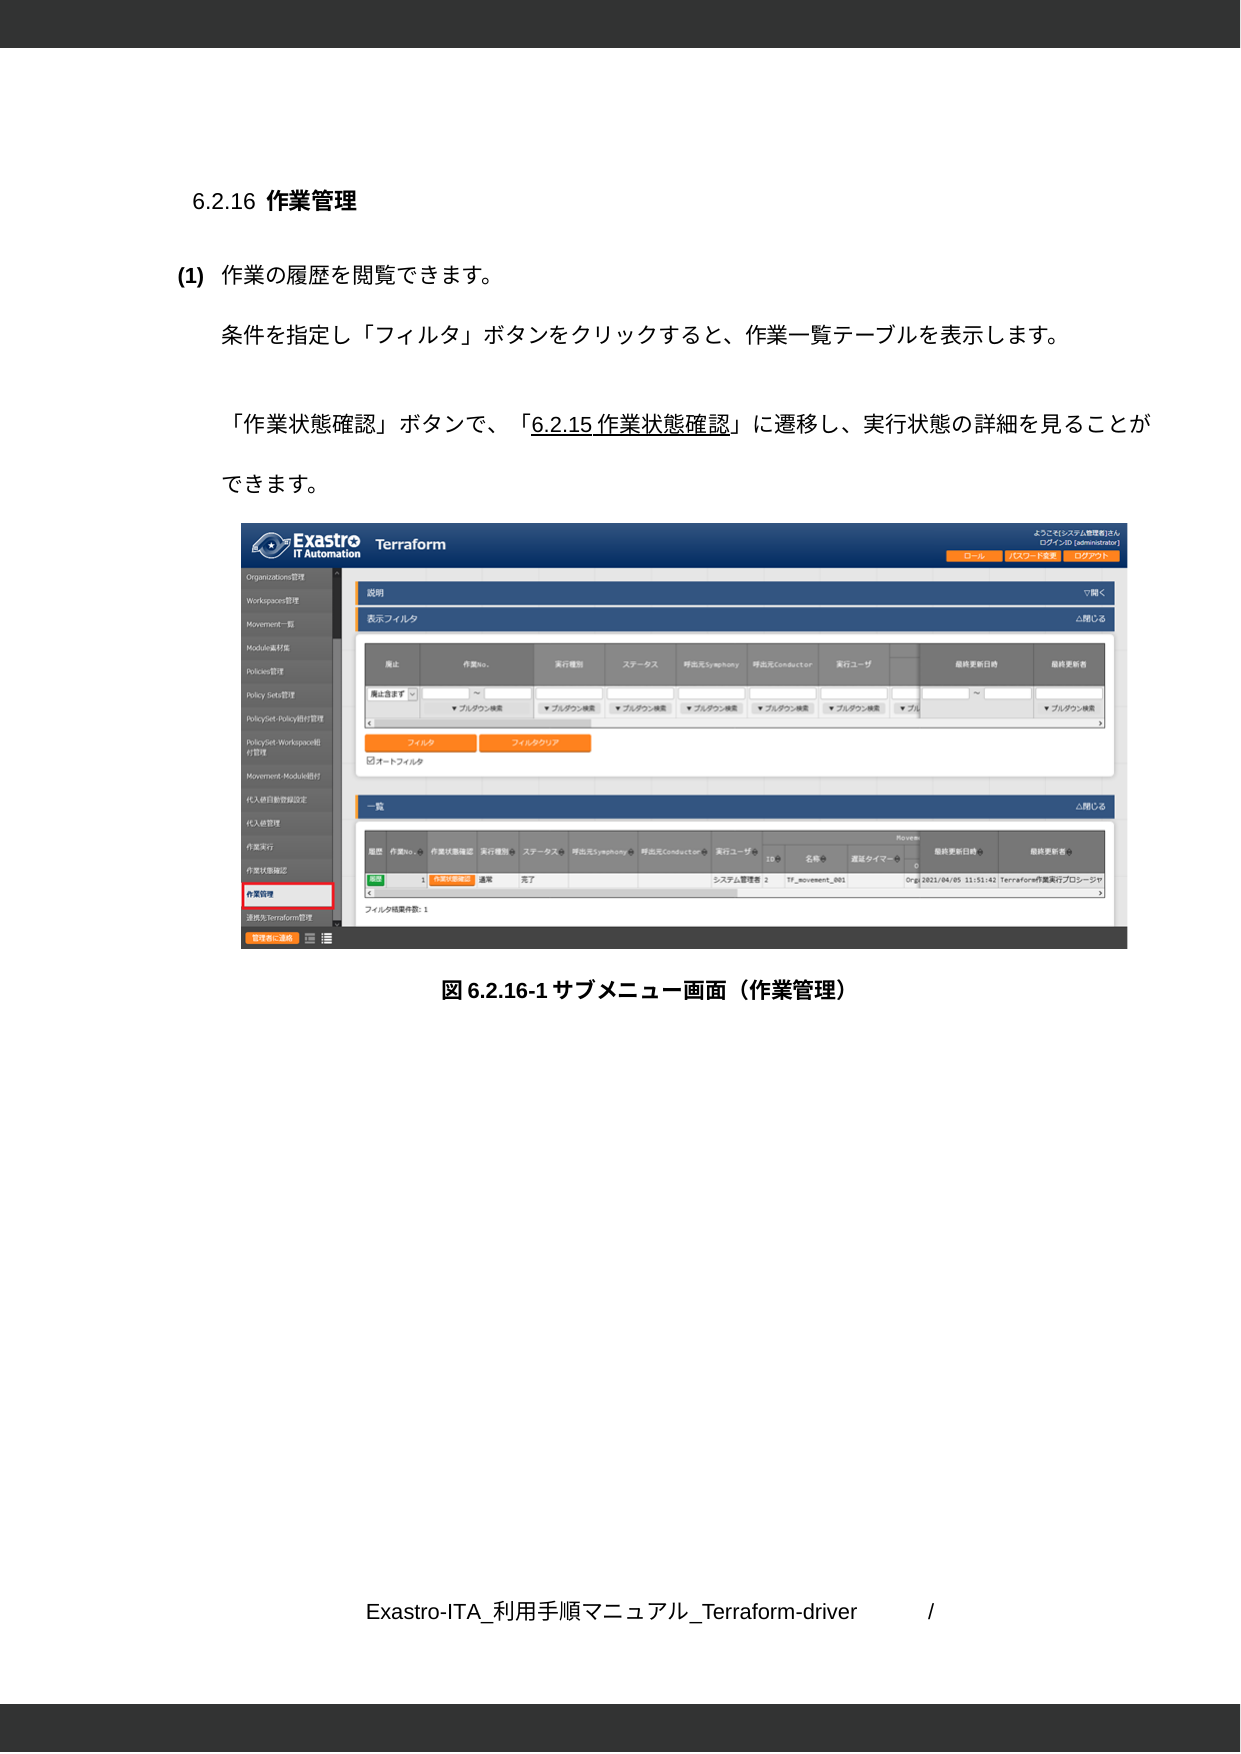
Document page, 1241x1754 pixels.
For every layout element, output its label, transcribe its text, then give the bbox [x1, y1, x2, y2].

picture [241, 523, 1128, 949]
subtitle 作業管理 [192, 170, 1152, 229]
list 「作業状態確認」ボタンで、「6.2.15作業状態確認」に遷移し、実行状態の詳細を見ることができます。 [222, 393, 1152, 512]
list 条件を指定し「フィルタ」ボタンをクリックすると、作業一覧テーブルを表示します。 [221, 304, 1152, 363]
picture [0, 1704, 1241, 1752]
text 図6.2.16-1サブメニュー画面（作業管理） [148, 959, 1152, 1019]
picture [0, 0, 1241, 48]
list 作業の履歴を閲覧できます。 [177, 244, 1152, 304]
